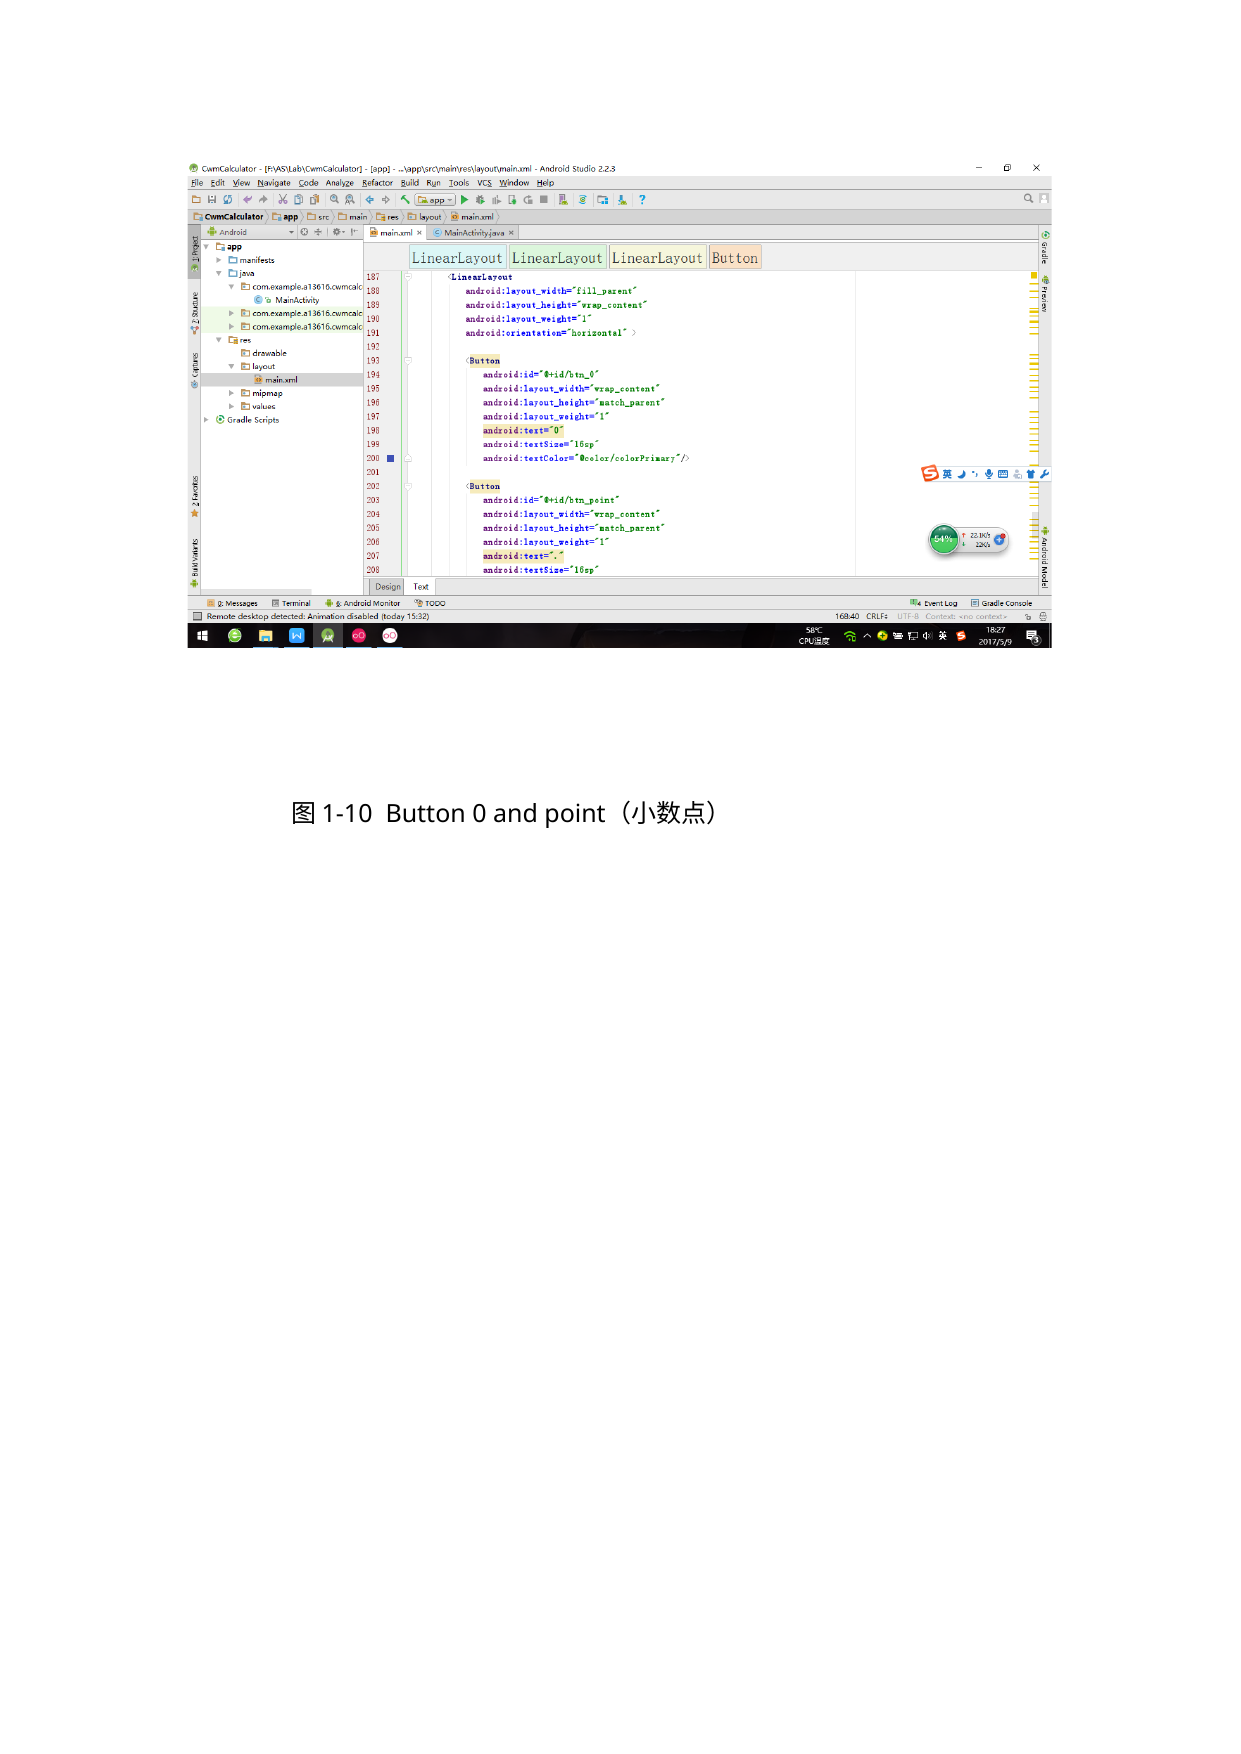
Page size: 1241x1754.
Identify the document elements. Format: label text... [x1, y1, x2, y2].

picture [187, 162, 1052, 648]
text 图1-10 Button 0 and point（小数点） [187, 779, 1053, 844]
